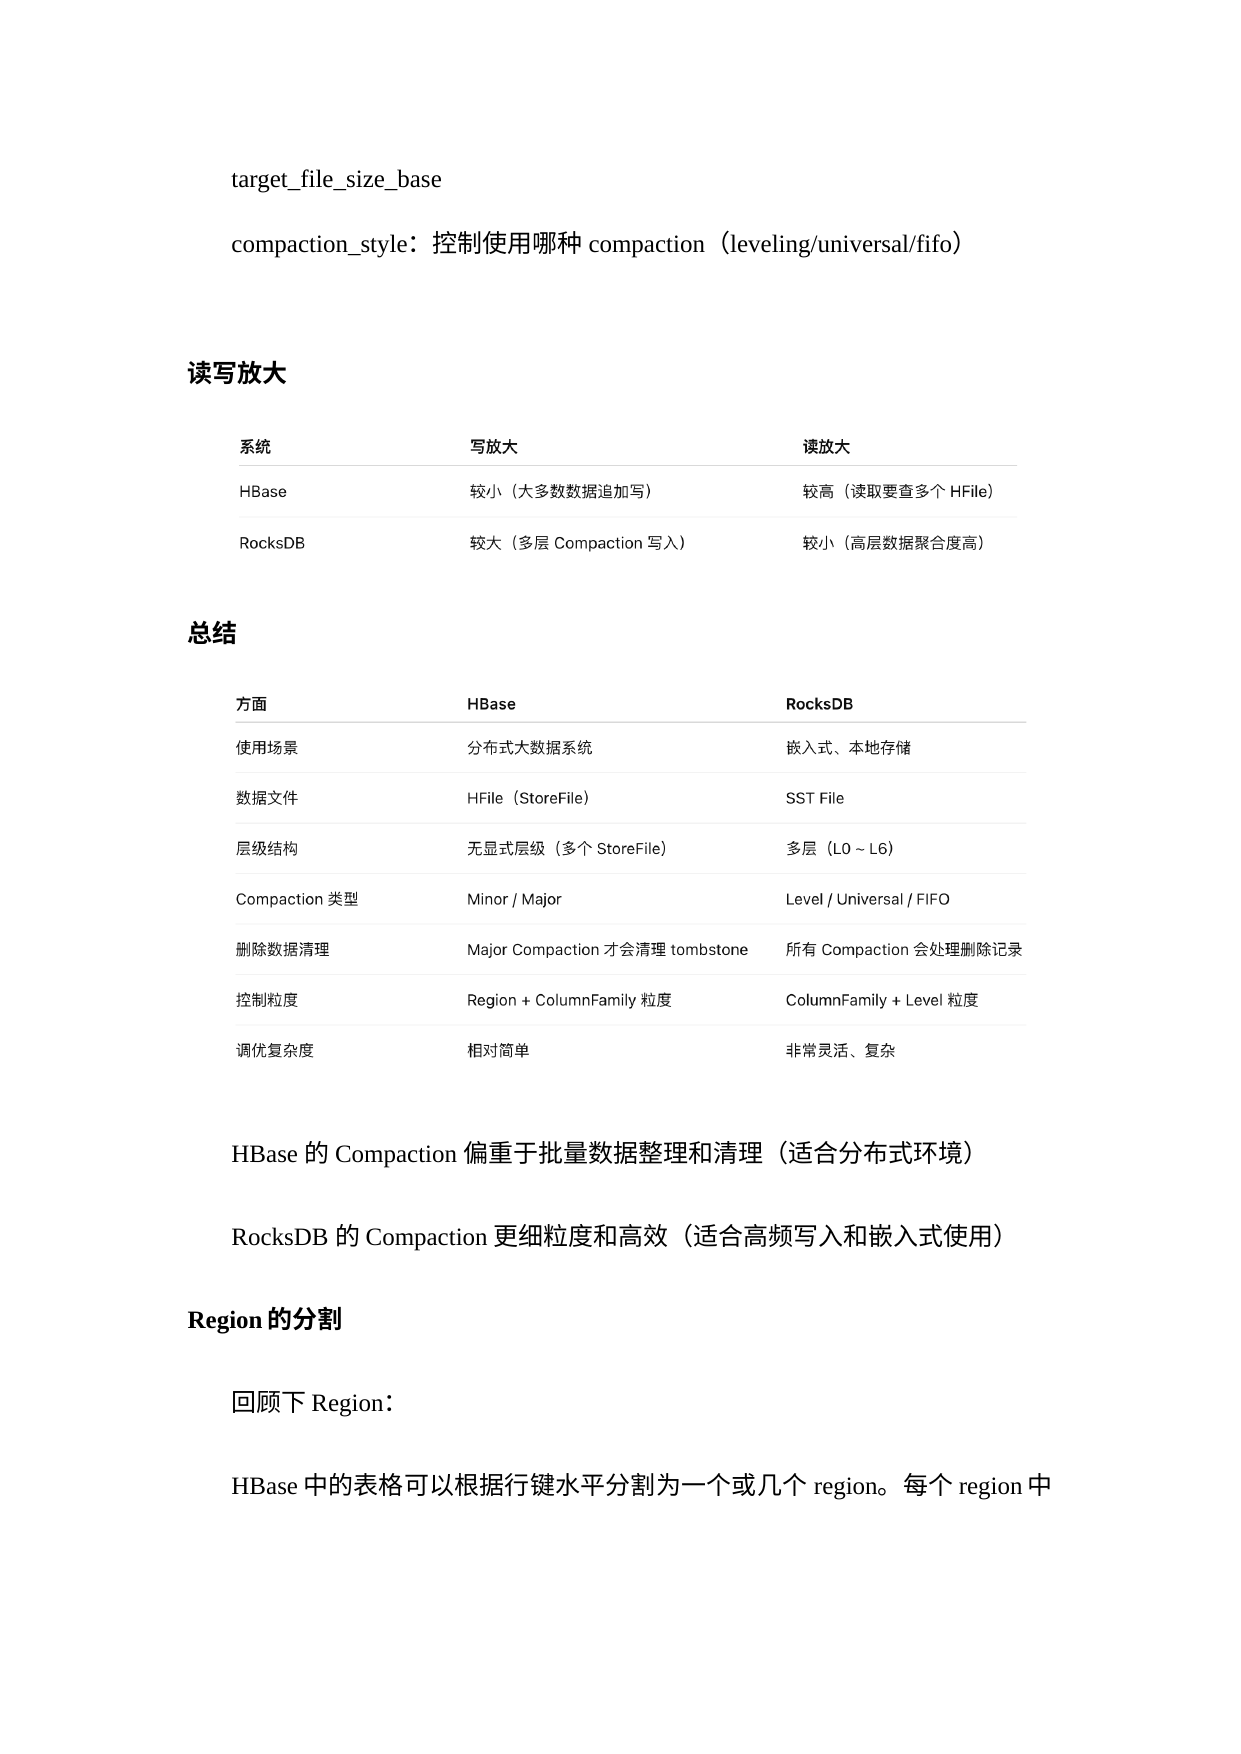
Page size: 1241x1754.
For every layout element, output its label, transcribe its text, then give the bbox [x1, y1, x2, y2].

picture [213, 682, 1027, 1077]
text RocksDB 的 Compaction 更细粒度和高效（适合高频写入和嵌入式使用） [187, 1202, 1053, 1267]
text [187, 1451, 1053, 1516]
text target_file_size_base [187, 162, 1053, 194]
text compaction_style：控制使用哪种 compaction（leveling/universal/fifo） [187, 209, 1053, 274]
subtitle Region的分割 [187, 1285, 1053, 1350]
subtitle 读写放大 [187, 339, 1053, 404]
text HBase 的 Compaction 偏重于批量数据整理和清理（适合分布式环境） [187, 1119, 1053, 1184]
subtitle 总结 [187, 599, 1053, 664]
picture [223, 422, 1018, 570]
text 回顾下Region： [187, 1368, 1053, 1433]
